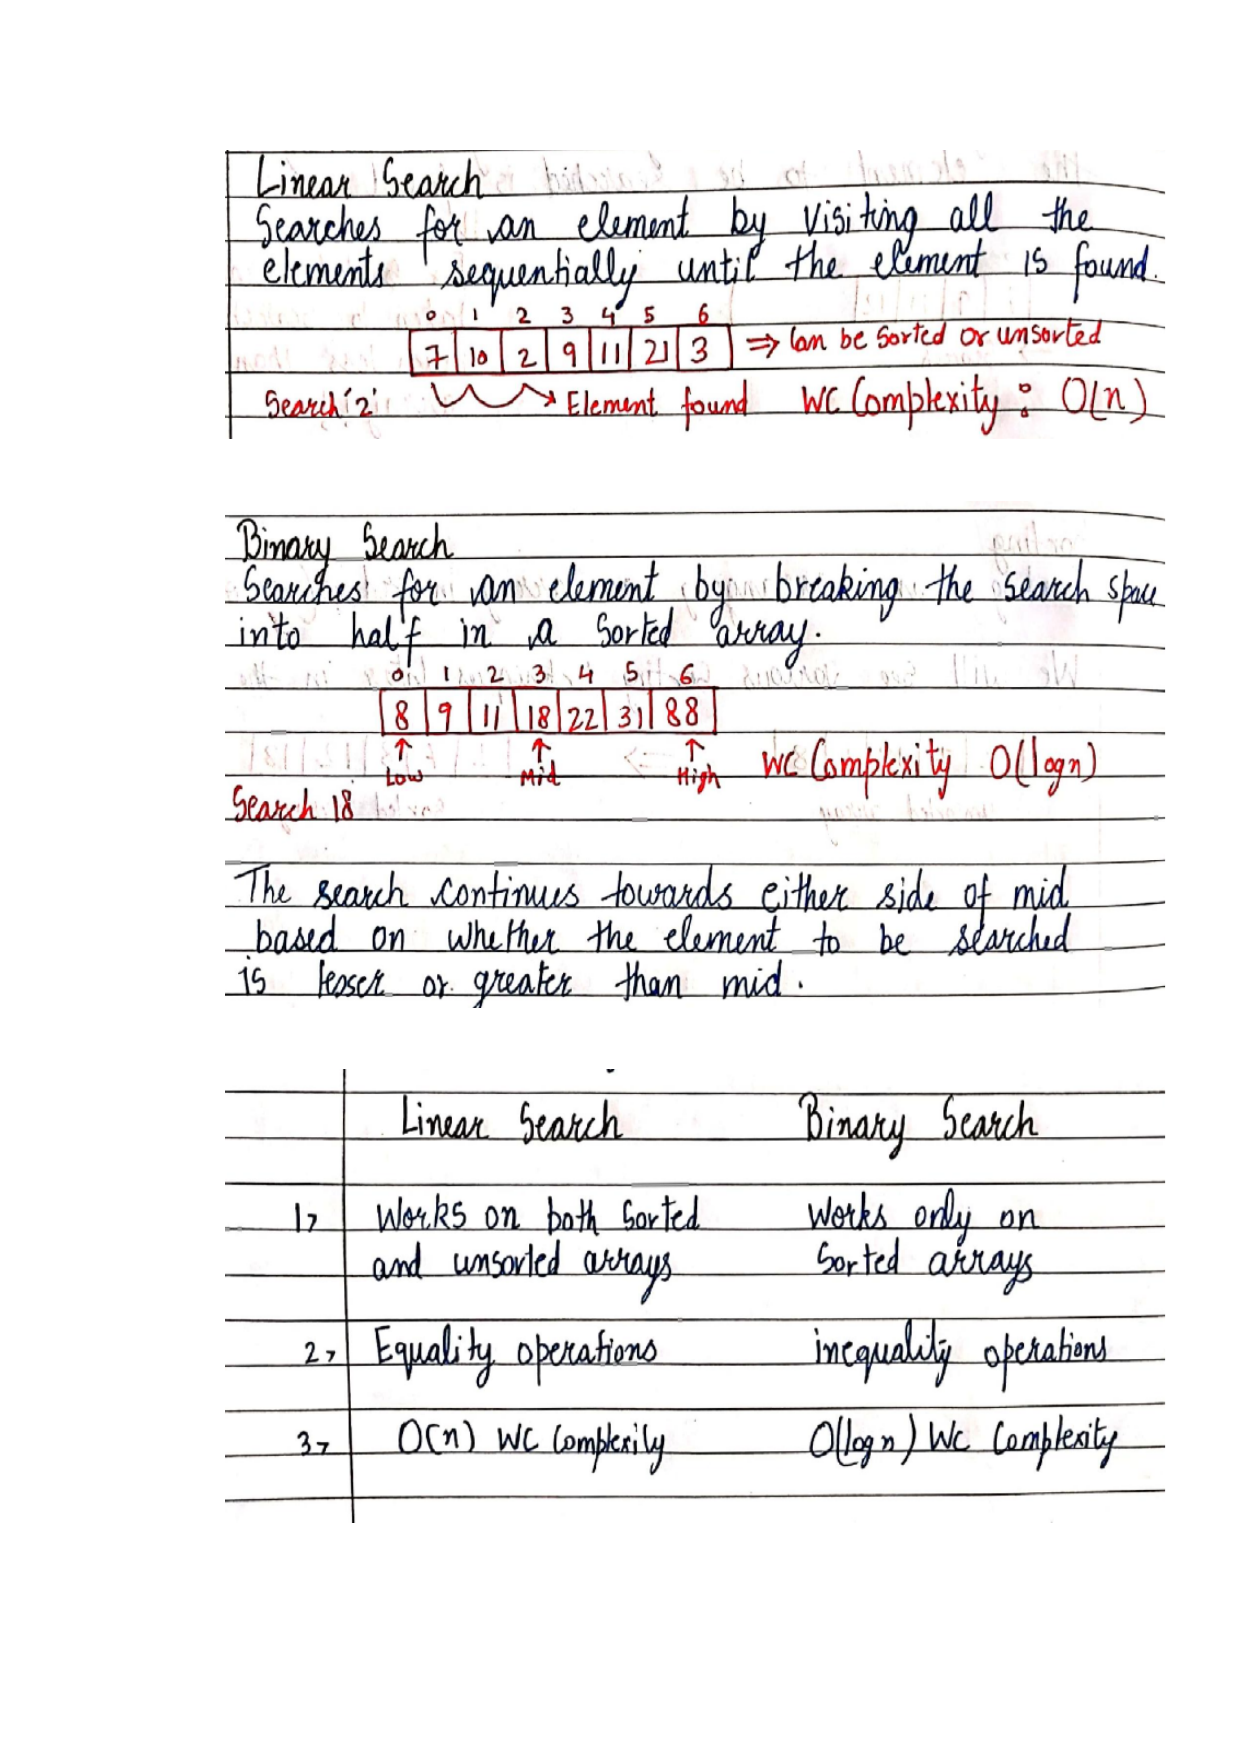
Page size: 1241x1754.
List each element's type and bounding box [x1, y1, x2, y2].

picture [225, 501, 1166, 1008]
picture [225, 1069, 1166, 1523]
picture [225, 150, 1166, 439]
